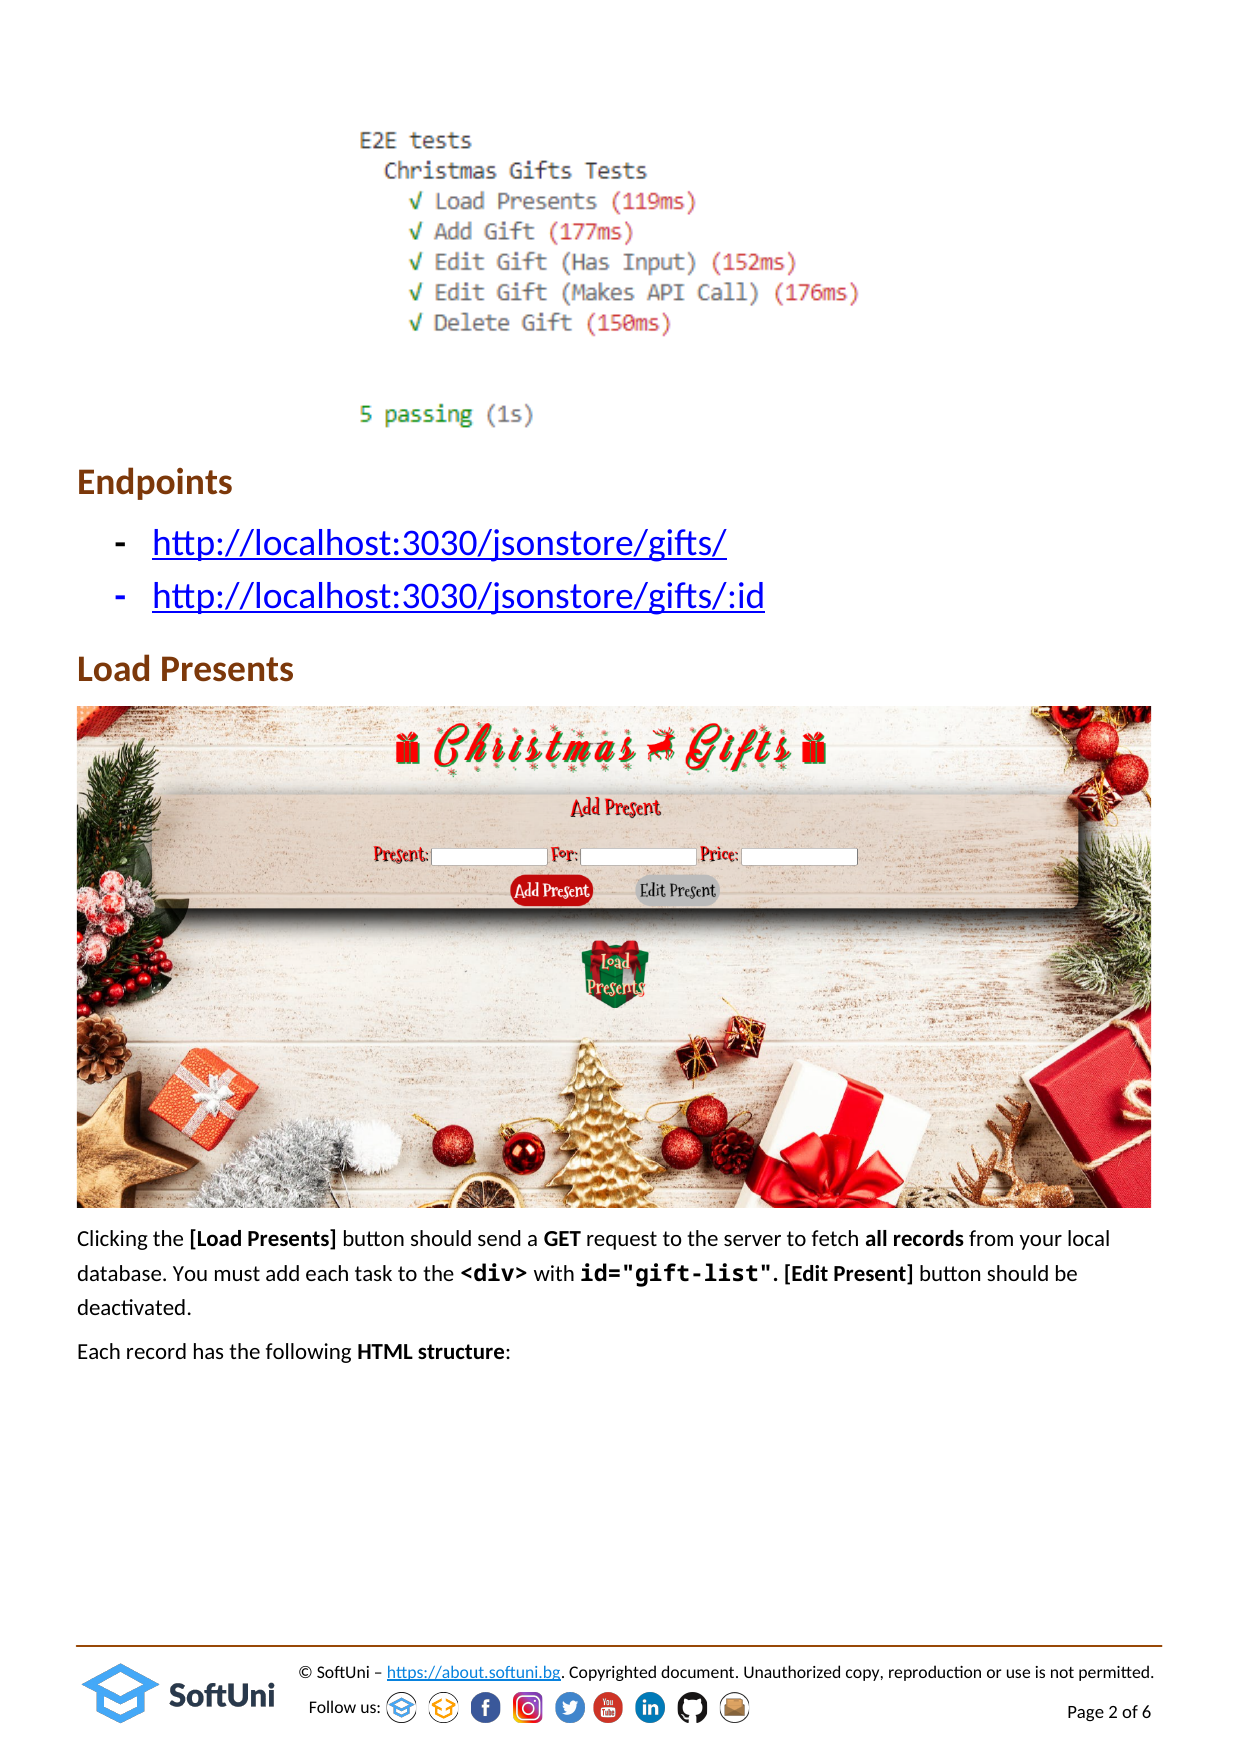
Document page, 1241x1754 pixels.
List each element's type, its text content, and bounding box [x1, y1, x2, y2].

picture [656, 1714, 665, 1723]
picture [471, 1692, 501, 1723]
picture [345, 95, 895, 433]
list http://localhost:3030/jsonstore/gifts/:id [114, 572, 1163, 617]
picture [76, 706, 1152, 1208]
picture [75, 1658, 281, 1729]
text Each record has the following HTML structure: [77, 1337, 1163, 1365]
text Clicking the [Load Presents] button should send a GET request to the server to fetch all records from your local database. You must add each task to the <div> with id="gift-list". [Edit Present] button should be deactivated. [77, 1224, 1163, 1321]
picture [635, 1692, 644, 1701]
picture [513, 1692, 543, 1723]
subtitle Load Presents [77, 645, 1163, 691]
picture [649, 1705, 658, 1714]
picture [677, 1692, 708, 1723]
picture [593, 1692, 623, 1723]
picture [386, 1692, 417, 1723]
list http://localhost:3030/jsonstore/gifts/ [114, 519, 1163, 565]
subtitle Endpoints [77, 458, 1163, 504]
picture [555, 1692, 585, 1723]
picture [428, 1692, 459, 1723]
picture [719, 1692, 750, 1723]
picture [656, 1692, 665, 1701]
picture [635, 1714, 644, 1723]
